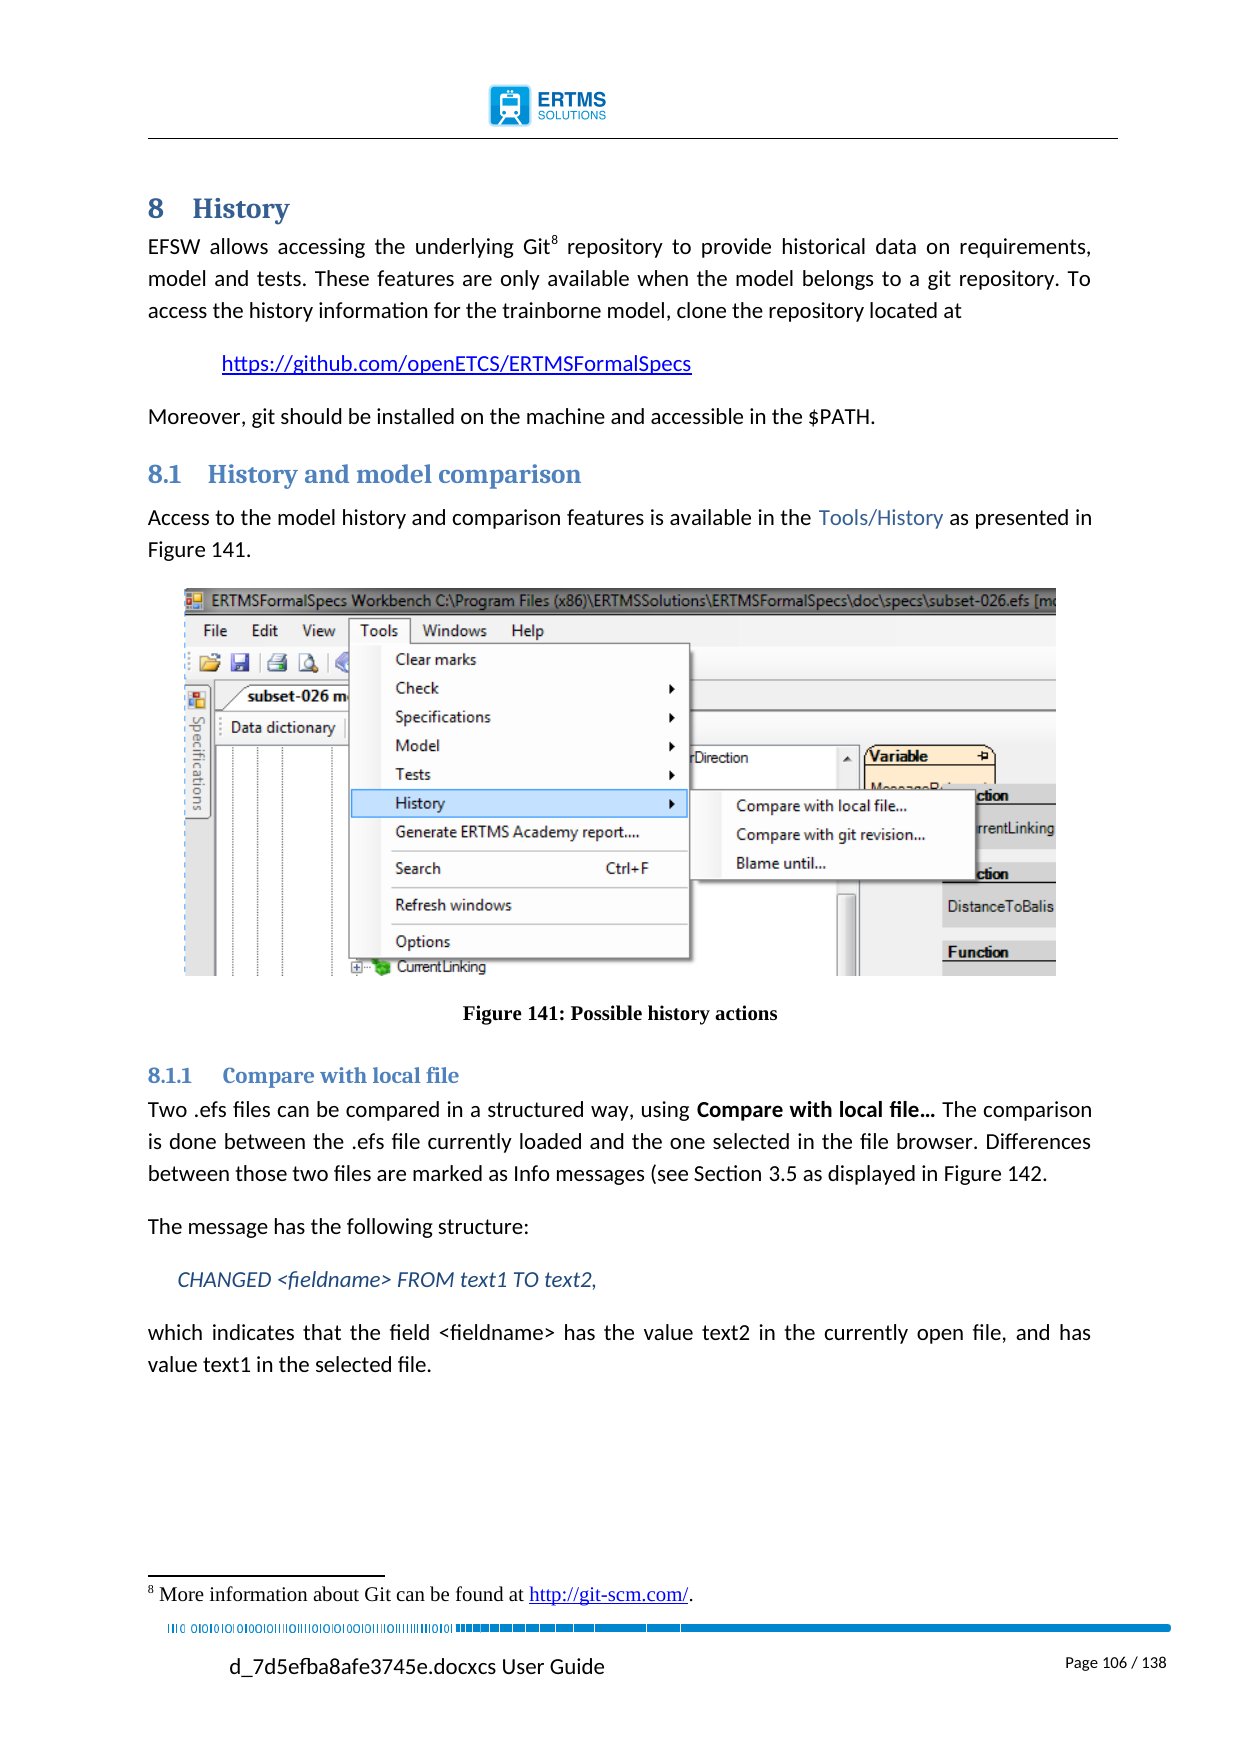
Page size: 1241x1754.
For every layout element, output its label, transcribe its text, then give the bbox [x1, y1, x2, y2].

subtitle History [148, 192, 1093, 226]
text which indicates that the field <fieldname> has the value text2 in the currently open file, and has value text1 in the selected file. [148, 1318, 1093, 1379]
text Figure 141: Possible history actions [148, 1001, 1093, 1025]
picture [184, 588, 1056, 976]
text The message has the following structure: [148, 1212, 1093, 1240]
text EFSW allows accessing the underlying Git repository to provide historical data on requirements, model and tests. These features are only available when the model belongs to a git repository. To access the history information for the trainborne model, clone the repository located at [148, 232, 1093, 324]
text https://github.com/openETCS/ERTMSFormalSpecs [148, 349, 1093, 377]
text Two .efs files can be compared in a structured way, using Compare with local file… The comparison is done between the .efs file currently loaded and the one selected in the file browser. Differences between those two files are marked as Info messages (see Section 3.5 as displayed in Figure 142. [148, 1095, 1093, 1187]
picture [167, 1624, 1171, 1633]
text CHANGED <fieldname> FROM text1 TO text2, [177, 1265, 1063, 1293]
subtitle Compare with local file [148, 1062, 1093, 1089]
text Moreover, git should be installed on the machine and accessible in the $PATH. [148, 402, 1093, 430]
picture [477, 73, 617, 138]
text Access to the model history and comparison features is available in the Tools/History as presented in Figure 141. [148, 503, 1093, 563]
subtitle History and model comparison [148, 459, 1093, 491]
